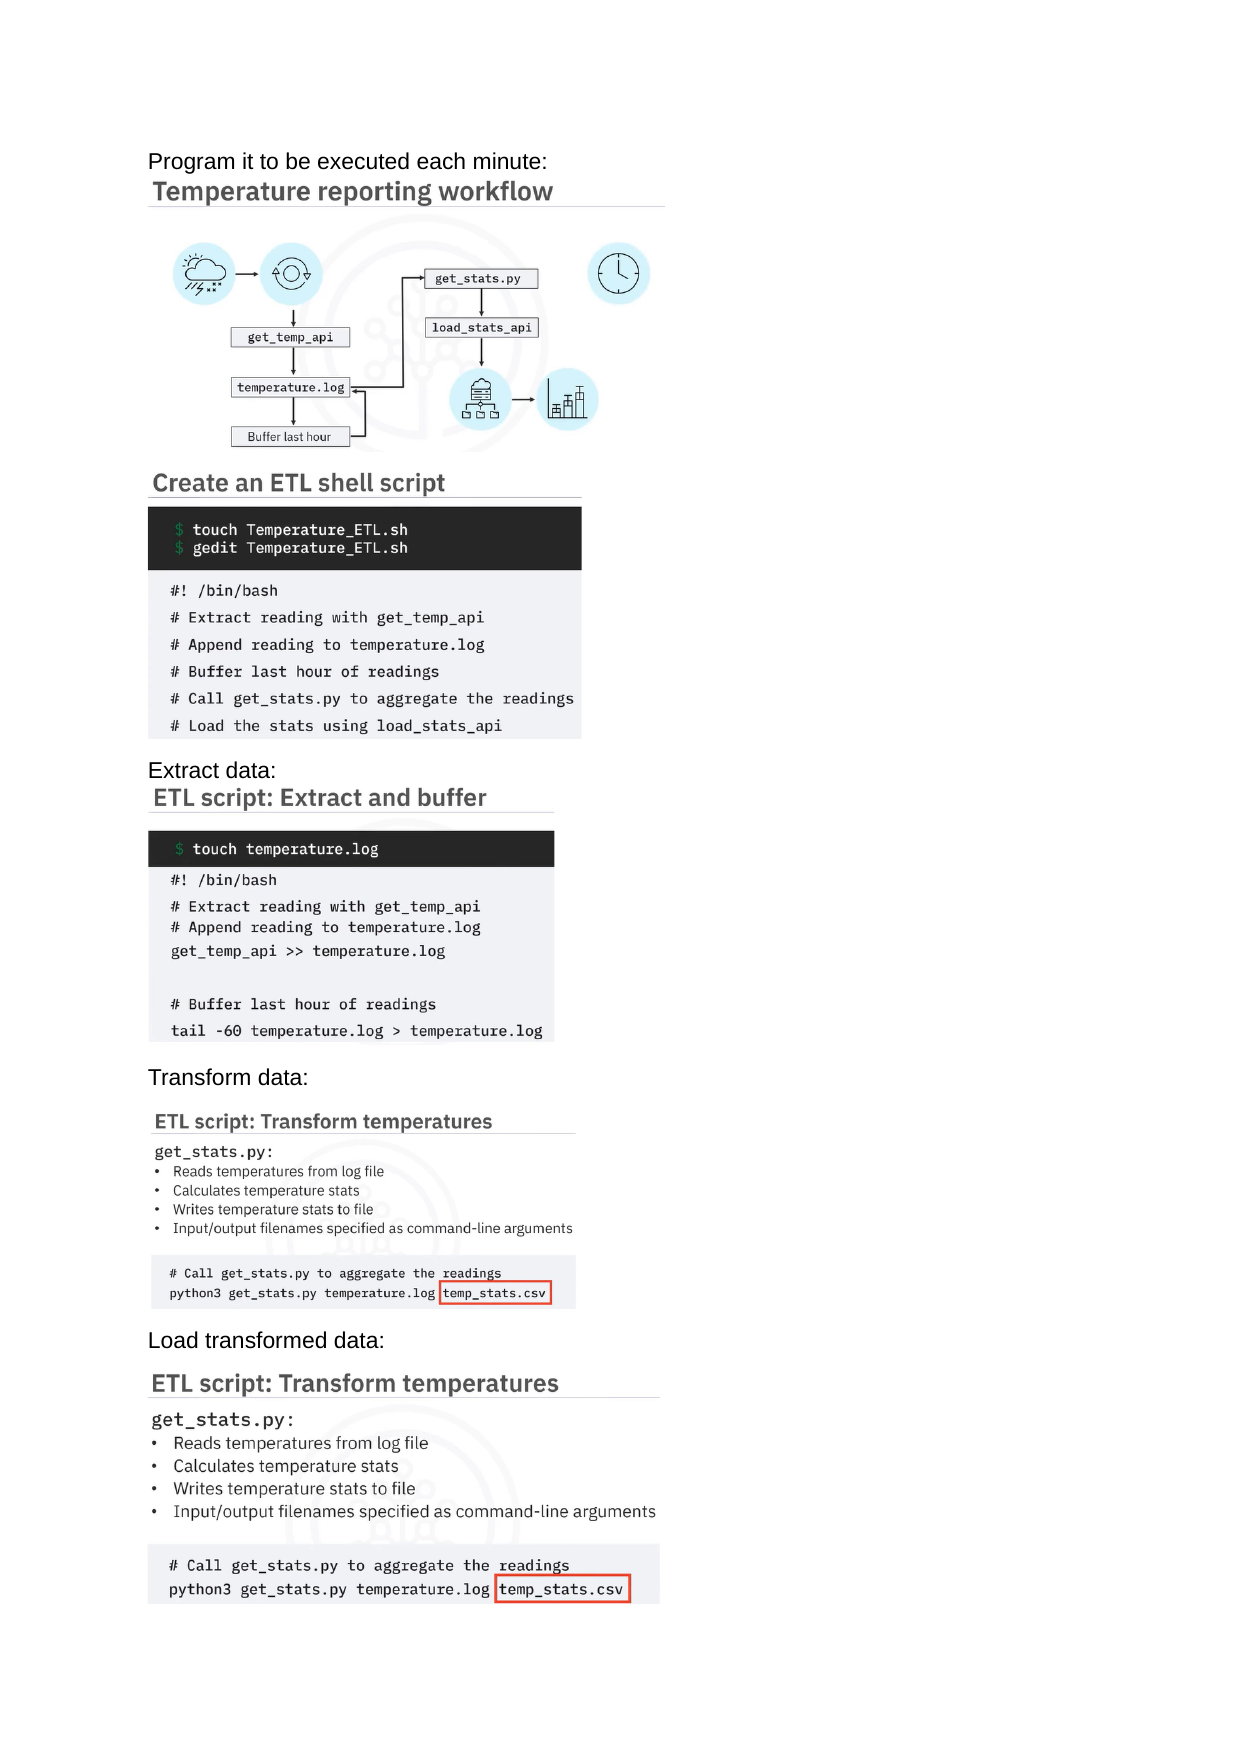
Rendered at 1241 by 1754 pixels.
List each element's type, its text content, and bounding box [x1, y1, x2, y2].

picture [147, 1108, 578, 1309]
text Transform data: [148, 1064, 1093, 1090]
picture [147, 1372, 663, 1604]
picture [147, 785, 555, 1045]
picture [147, 176, 666, 452]
picture [147, 470, 582, 739]
text Load transformed data: [148, 1327, 1093, 1353]
